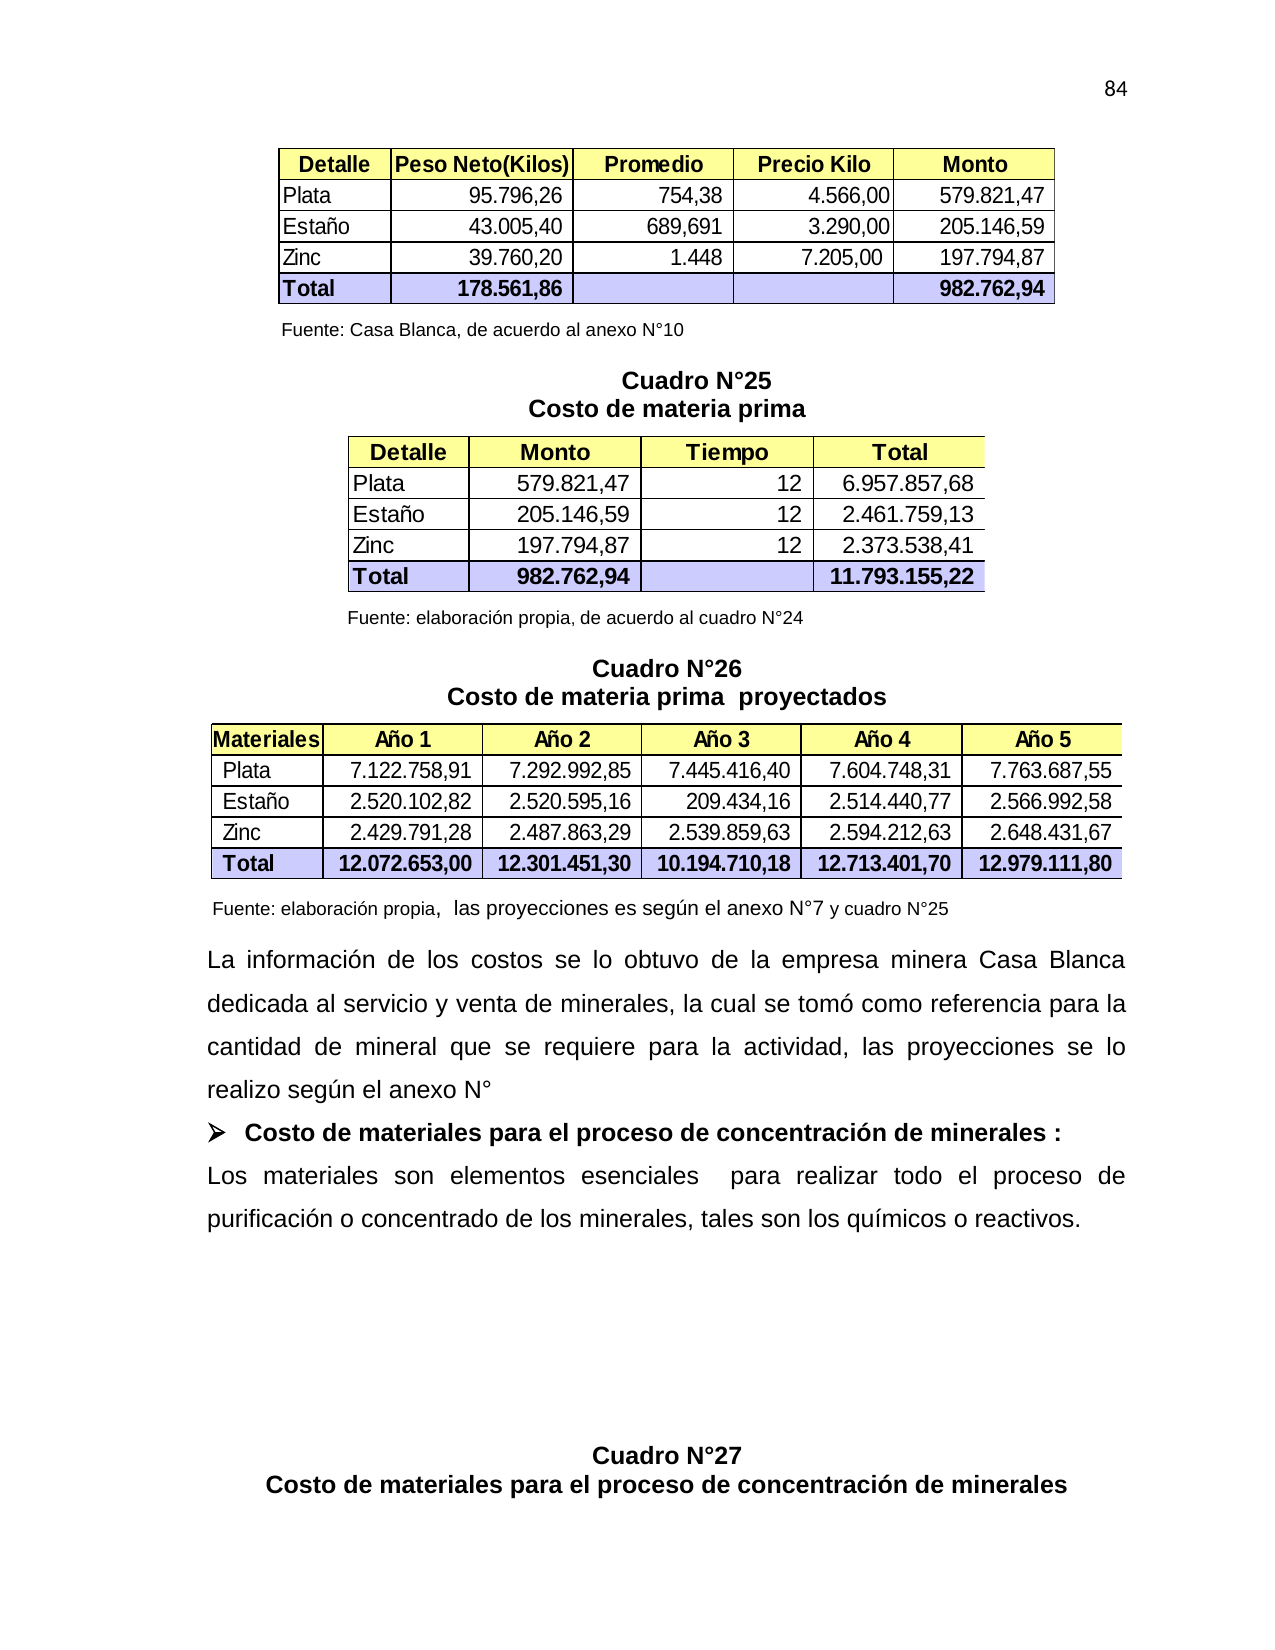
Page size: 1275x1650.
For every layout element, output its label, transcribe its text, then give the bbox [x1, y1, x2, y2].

text Cuadro N°27 [207, 1441, 1127, 1470]
text Costo de materiales para el proceso de concentración de minerales [207, 1470, 1127, 1499]
text Fuente: elaboración propia, las proyecciones es según el anexo N°7 y cuadro N°25 [207, 894, 1127, 920]
text La información de los costos se lo obtuvo de la empresa minera Casa Blanca dedicada al servicio y venta de minerales, la cual se tomó como referencia para la cantidad de mineral que se requiere para la actividad, las proyecciones se lo realizo según el anexo N° [207, 945, 1127, 1103]
text Fuente: elaboración propia, de acuerdo al cuadro N°24 [207, 607, 1127, 628]
text Costo de materia prima [207, 394, 1127, 423]
text Cuadro N°25 [207, 366, 1127, 394]
text Costo de materia prima proyectados [207, 682, 1127, 711]
text Los materiales son elementos esenciales para realizar todo el proceso de purificación o concentrado de los minerales, tales son los químicos o reactivos. [207, 1161, 1127, 1233]
text Cuadro N°26 [207, 653, 1127, 682]
list Costo de materiales para el proceso de concentración de minerales : [207, 1118, 1127, 1147]
text Fuente: Casa Blanca, de acuerdo al anexo N°10 [207, 319, 1127, 341]
